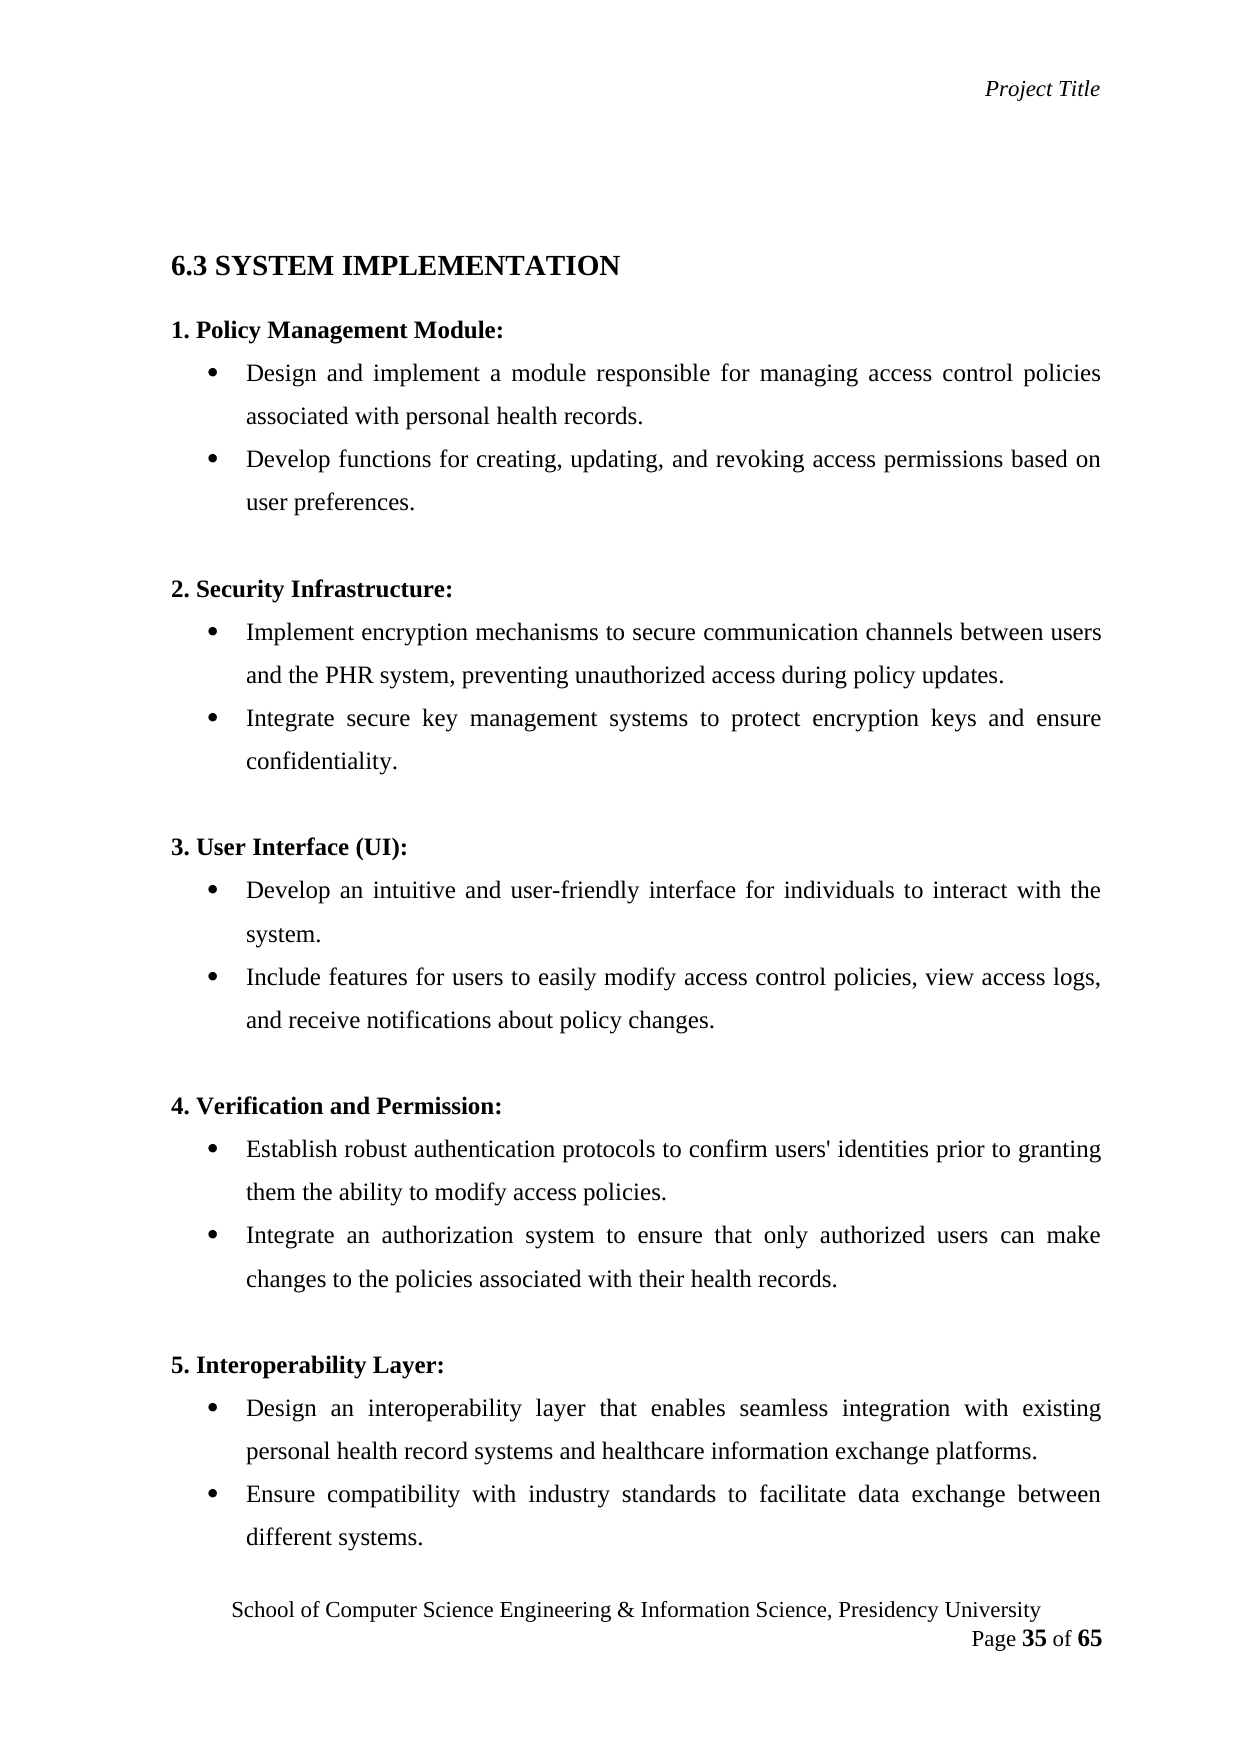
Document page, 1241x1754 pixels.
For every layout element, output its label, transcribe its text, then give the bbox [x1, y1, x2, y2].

list Include features for users to easily modify access control policies, view access logs, and receive notifications about policy changes. [208, 962, 1102, 1034]
list Implement encryption mechanisms to secure communication channels between users and the PHR system, preventing unauthorized access during policy updates. [208, 617, 1102, 689]
list Design an interoperability layer that enables seamless integration with existing personal health record systems and healthcare information exchange platforms. [208, 1393, 1102, 1465]
text 5. Interoperability Layer: [171, 1350, 1102, 1379]
list Develop functions for creating, updating, and revoking access permissions based on user preferences. [208, 444, 1102, 516]
list Ensure compatibility with industry standards to facilitate data exchange between different systems. [208, 1479, 1102, 1551]
list Establish robust authentication protocols to confirm users' identities prior to granting them the ability to modify access policies. [208, 1134, 1102, 1206]
text 4. Verification and Permission: [171, 1091, 1102, 1120]
list Develop an intuitive and user-friendly interface for individuals to interact with the system. [208, 876, 1102, 947]
text 1. Policy Management Module: [171, 315, 1102, 344]
text 3. User Interface (UI): [171, 832, 1102, 861]
list Integrate an authorization system to ensure that only authorized users can make changes to the policies associated with their health records. [208, 1221, 1102, 1292]
text 2. Security Infrastructure: [171, 574, 1102, 602]
list Integrate secure key management systems to protect encryption keys and ensure confidentiality. [208, 703, 1102, 775]
text 6.3 SYSTEM IMPLEMENTATION [171, 248, 1102, 281]
list Design and implement a module responsible for managing access control policies associated with personal health records. [208, 358, 1102, 430]
